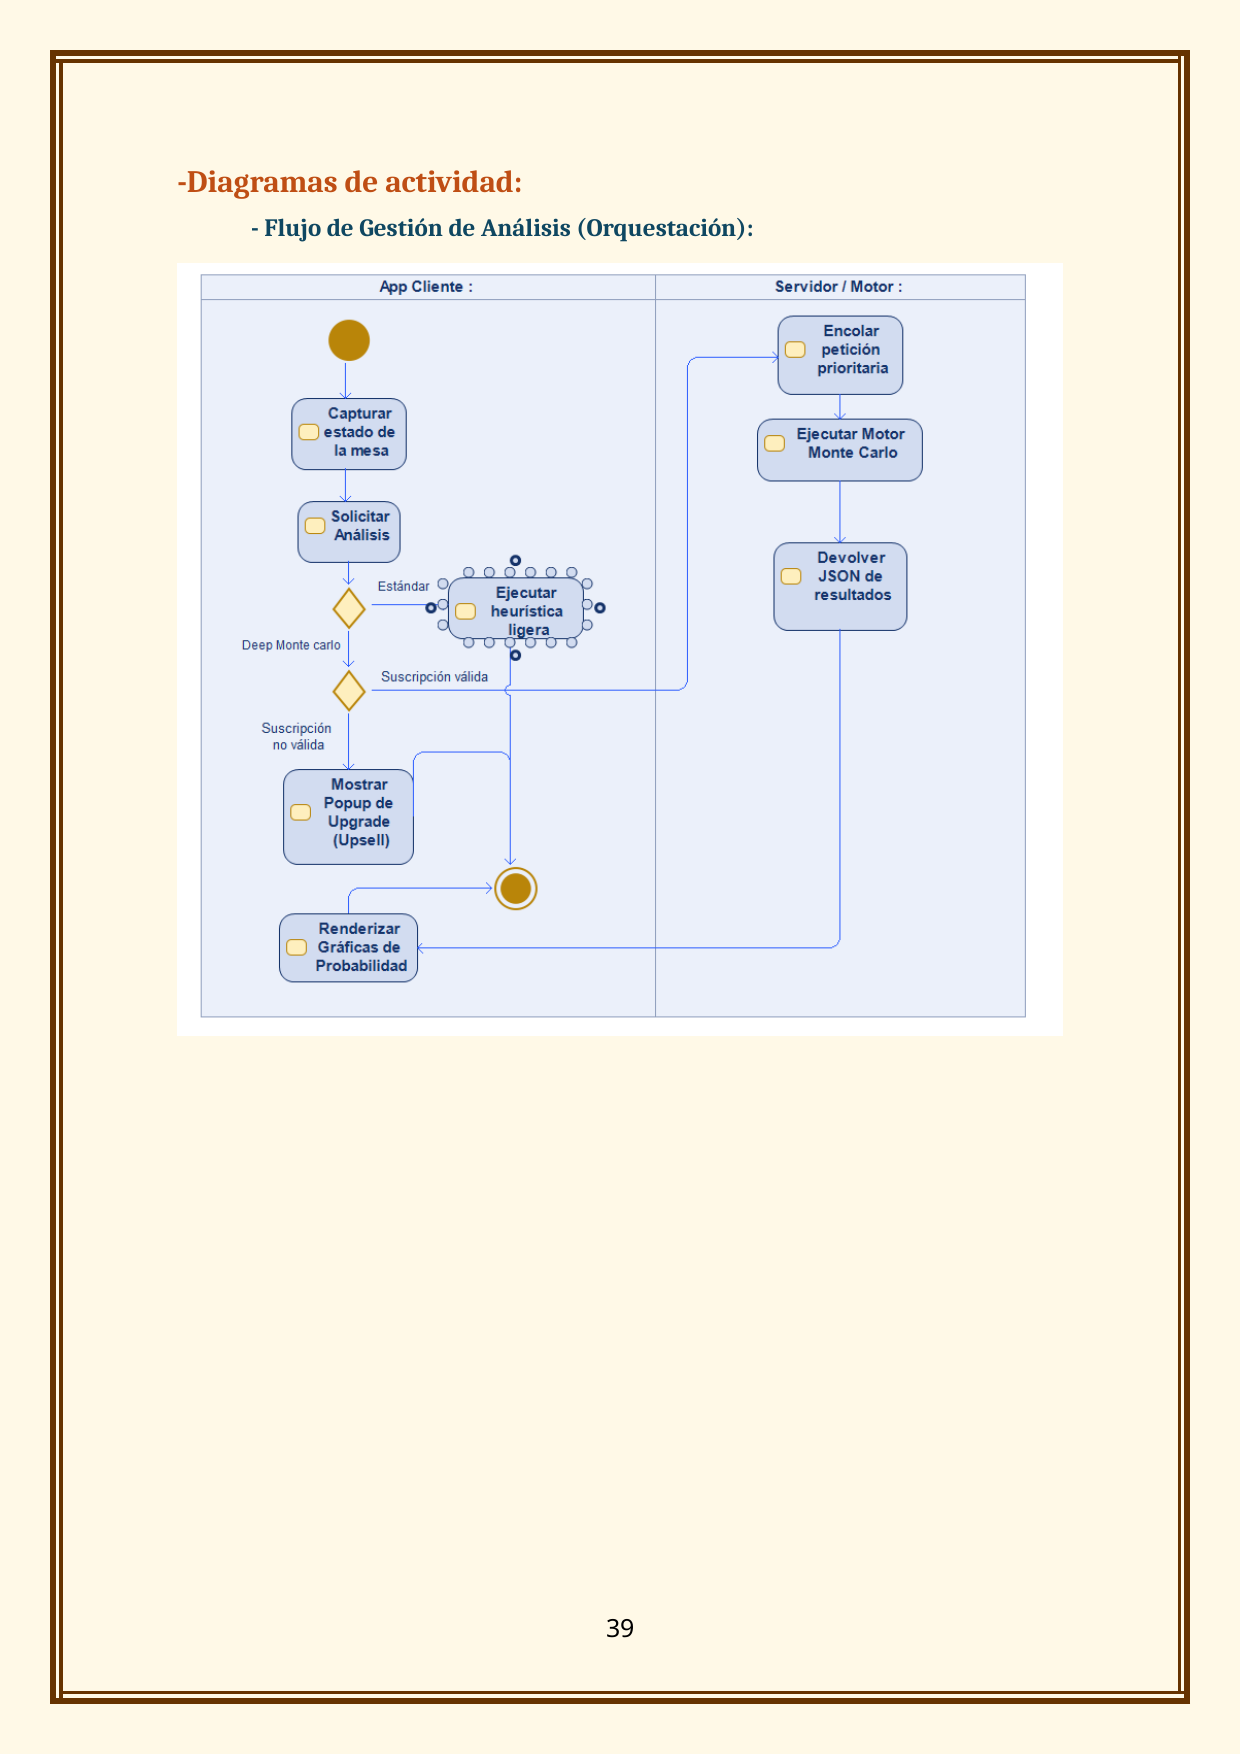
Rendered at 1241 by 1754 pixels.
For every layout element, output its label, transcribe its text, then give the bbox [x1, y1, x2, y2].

picture [177, 263, 1063, 1036]
subtitle -Diagramas de actividad: [177, 164, 1063, 200]
text - Flujo de Gestión de Análisis (Orquestación): [177, 214, 1063, 242]
